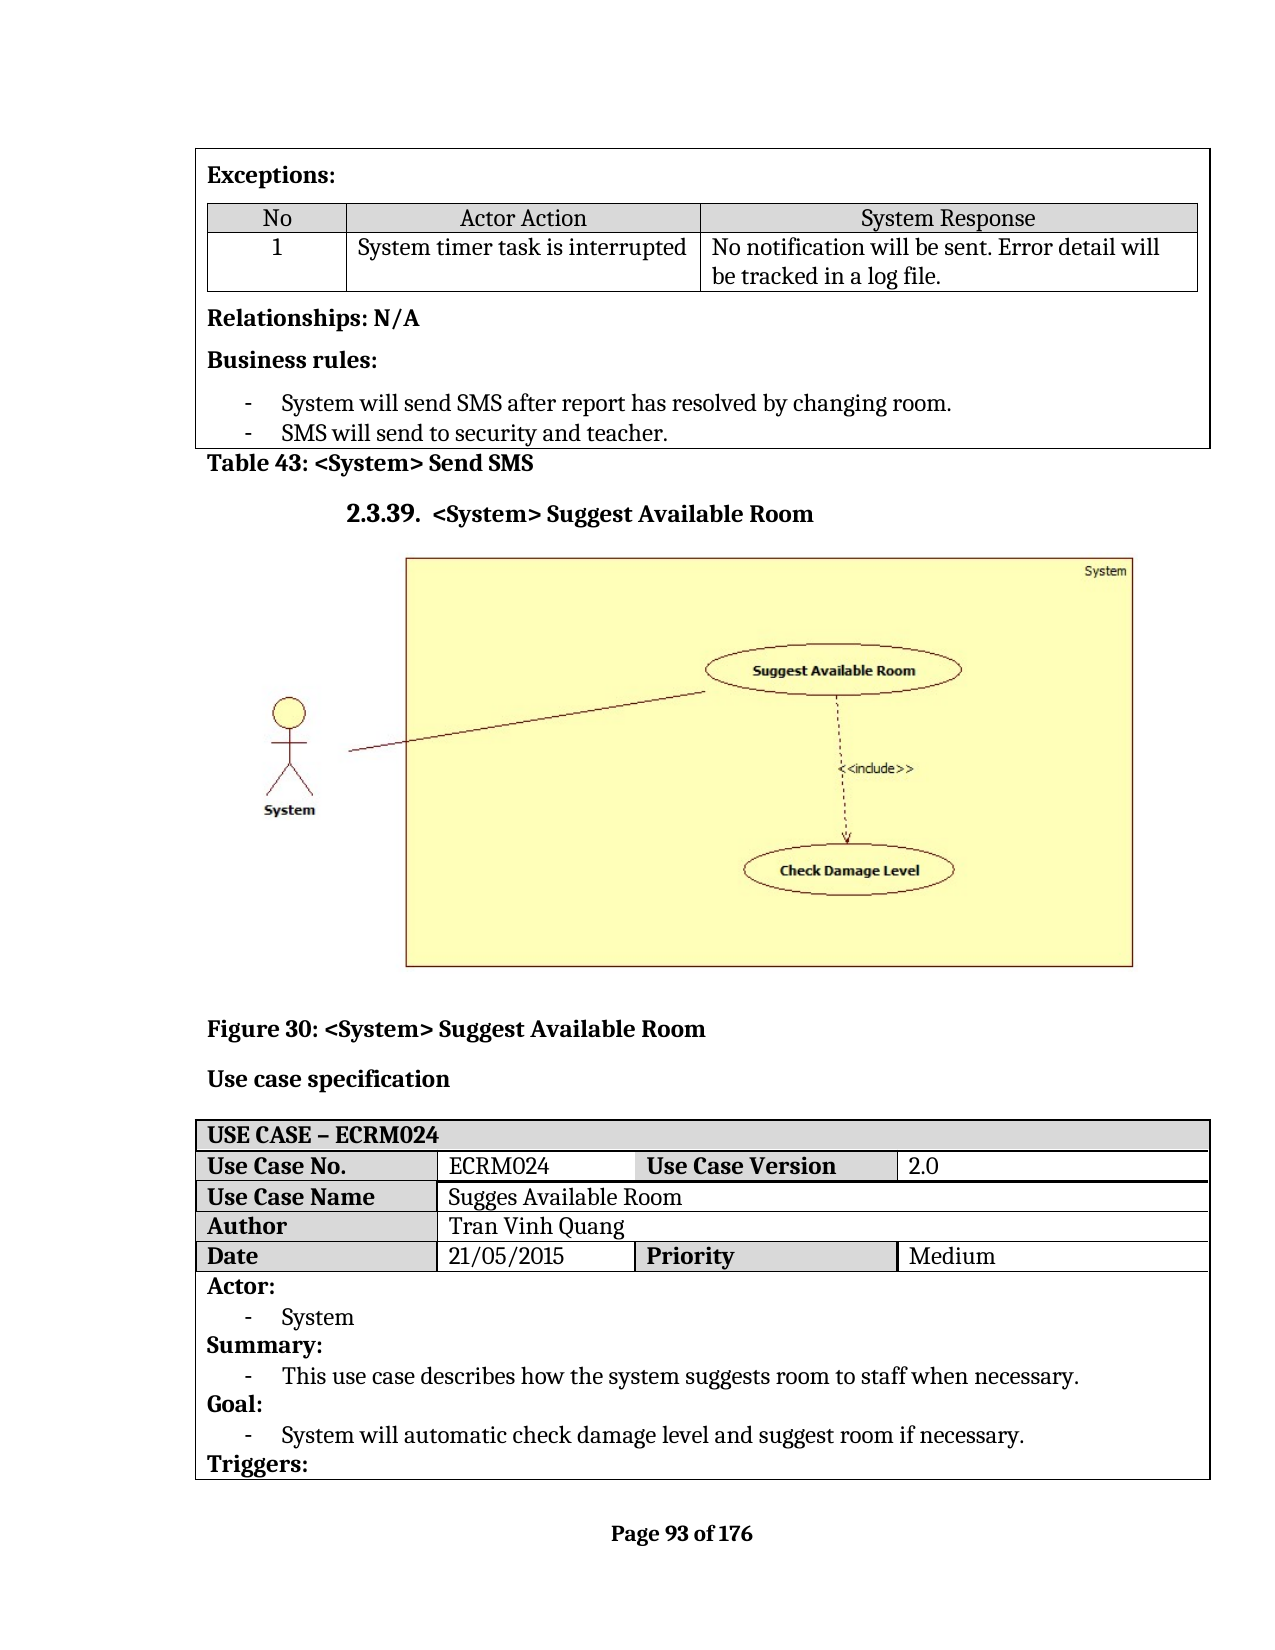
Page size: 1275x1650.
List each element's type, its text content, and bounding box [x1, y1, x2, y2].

table_cell Sugges Available Room [438, 1180, 1209, 1211]
table_cell ECRM024 [438, 1152, 635, 1180]
list <System> Suggest Available Room [346, 498, 1157, 530]
table_header USE CASE – ECRM024 [197, 1121, 1209, 1149]
table_cell 2.0 [898, 1150, 1209, 1180]
table_cell Tran Vinh Quang [438, 1211, 1209, 1241]
table_cell Use Case No. [196, 1152, 437, 1180]
table_cell 21/05/2015 [438, 1242, 634, 1271]
table_cell Medium [899, 1241, 1209, 1271]
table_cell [196, 1271, 1209, 1478]
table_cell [196, 149, 1209, 448]
table_cell Priority [636, 1242, 896, 1271]
table_cell Use Case Version [635, 1152, 897, 1180]
table_cell Date [197, 1242, 436, 1271]
text Use case specification [207, 1065, 1157, 1094]
picture [206, 534, 1157, 991]
table_cell Use Case Name [197, 1181, 436, 1211]
table_cell Author [196, 1212, 437, 1241]
